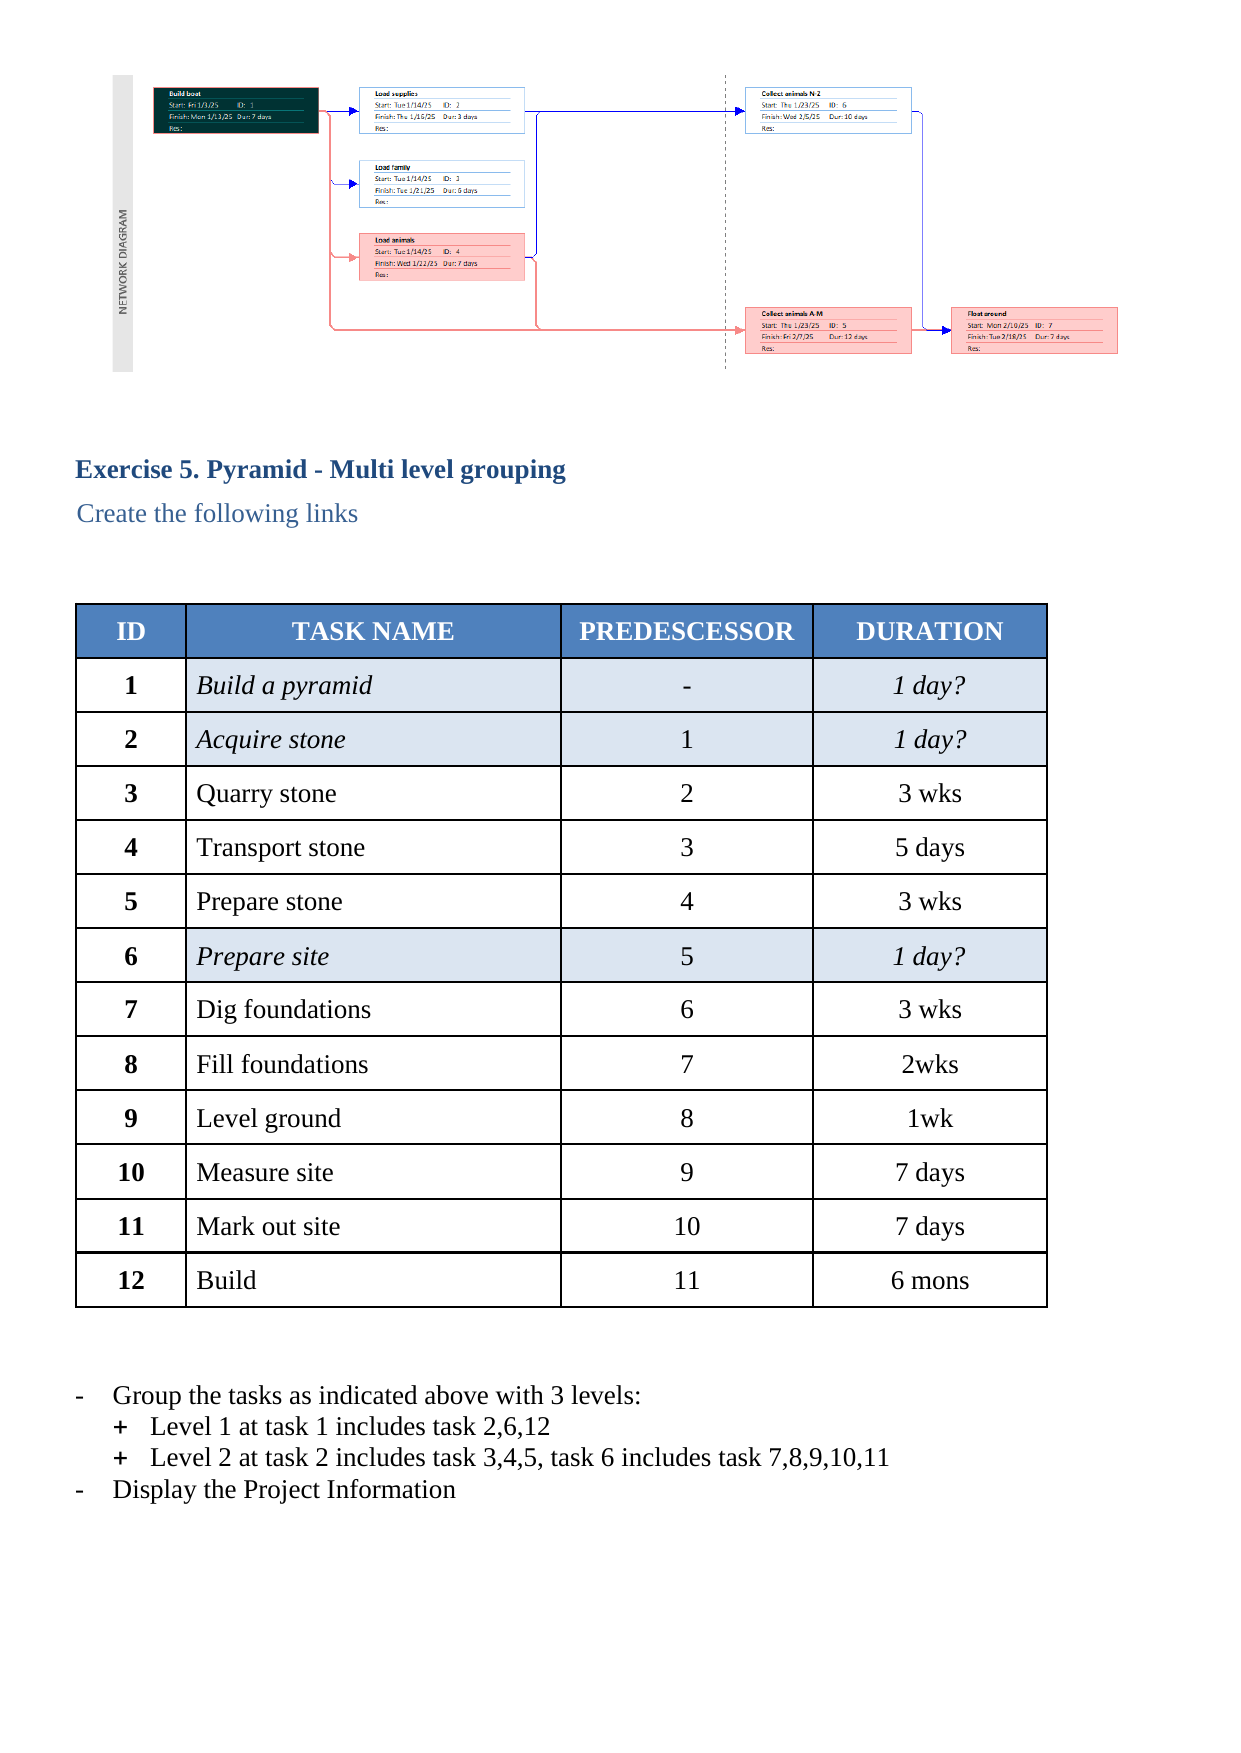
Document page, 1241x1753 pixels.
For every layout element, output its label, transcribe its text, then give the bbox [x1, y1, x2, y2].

table_cell 3 wks [814, 983, 1046, 1035]
table_cell Acquire stone [187, 713, 560, 765]
table_cell 3 [562, 821, 812, 873]
list Level 1 at task 1 includes task 2,6,12 [112, 1410, 1165, 1441]
table_cell 12 [77, 1254, 185, 1306]
table_cell Build [187, 1254, 560, 1306]
table_cell 5 [77, 875, 185, 927]
table_cell 6 [77, 929, 185, 981]
table_cell 1 day? [814, 713, 1046, 765]
table_header PREDESCESSOR [562, 605, 812, 657]
table_cell 7 [77, 983, 185, 1035]
table_cell 4 [77, 821, 185, 873]
table_cell 3 wks [814, 767, 1046, 819]
table_cell 5 [562, 929, 812, 981]
table_cell 11 [77, 1200, 185, 1251]
table_cell Quarry stone [187, 767, 560, 819]
table_cell 5 days [814, 821, 1046, 873]
text Create the following links [76, 497, 1165, 528]
table_cell 2wks [814, 1037, 1046, 1089]
table_cell Level ground [187, 1091, 560, 1143]
table_cell 2 [77, 713, 185, 765]
subtitle Exercise 5. Pyramid - Multi level grouping [75, 453, 1165, 484]
table_cell 4 [562, 875, 812, 927]
picture [112, 75, 1203, 372]
table_cell 8 [562, 1091, 812, 1143]
table_cell 1 day? [814, 659, 1046, 711]
table_cell 7 [562, 1037, 812, 1089]
table_cell Prepare site [187, 929, 560, 981]
table_cell Fill foundations [187, 1037, 560, 1089]
list Group the tasks as indicated above with 3 levels: [75, 1379, 1165, 1410]
table_cell 10 [562, 1200, 812, 1251]
table_cell - [562, 659, 812, 711]
table_header ID [77, 605, 185, 657]
table_cell 8 [77, 1037, 185, 1089]
table_cell Prepare stone [187, 875, 560, 927]
table_cell Dig foundations [187, 983, 560, 1035]
table_cell 9 [77, 1091, 185, 1143]
table_header DURATION [814, 605, 1046, 657]
table_cell Transport stone [187, 821, 560, 873]
table_cell Mark out site [187, 1200, 560, 1251]
table_cell 3 [77, 767, 185, 819]
list Display the Project Information [75, 1473, 1165, 1504]
table_cell 1 day? [814, 929, 1046, 981]
table_cell 9 [562, 1145, 812, 1197]
table_cell Build a pyramid [187, 659, 560, 711]
table_cell 1wk [814, 1091, 1046, 1143]
table_cell 1 [77, 659, 185, 711]
table_cell 7 days [814, 1200, 1046, 1251]
table_cell 2 [562, 767, 812, 819]
table_cell 6 mons [814, 1254, 1046, 1306]
table_cell 7 days [814, 1145, 1046, 1197]
list Level 2 at task 2 includes task 3,4,5, task 6 includes task 7,8,9,10,11 [112, 1441, 1165, 1473]
table_cell 3 wks [814, 875, 1046, 927]
table_cell 1 [562, 713, 812, 765]
table_cell 11 [562, 1254, 812, 1306]
table_cell 6 [562, 983, 812, 1035]
table_cell Measure site [187, 1145, 560, 1197]
table_cell 10 [77, 1145, 185, 1197]
table_header TASK NAME [187, 605, 560, 657]
